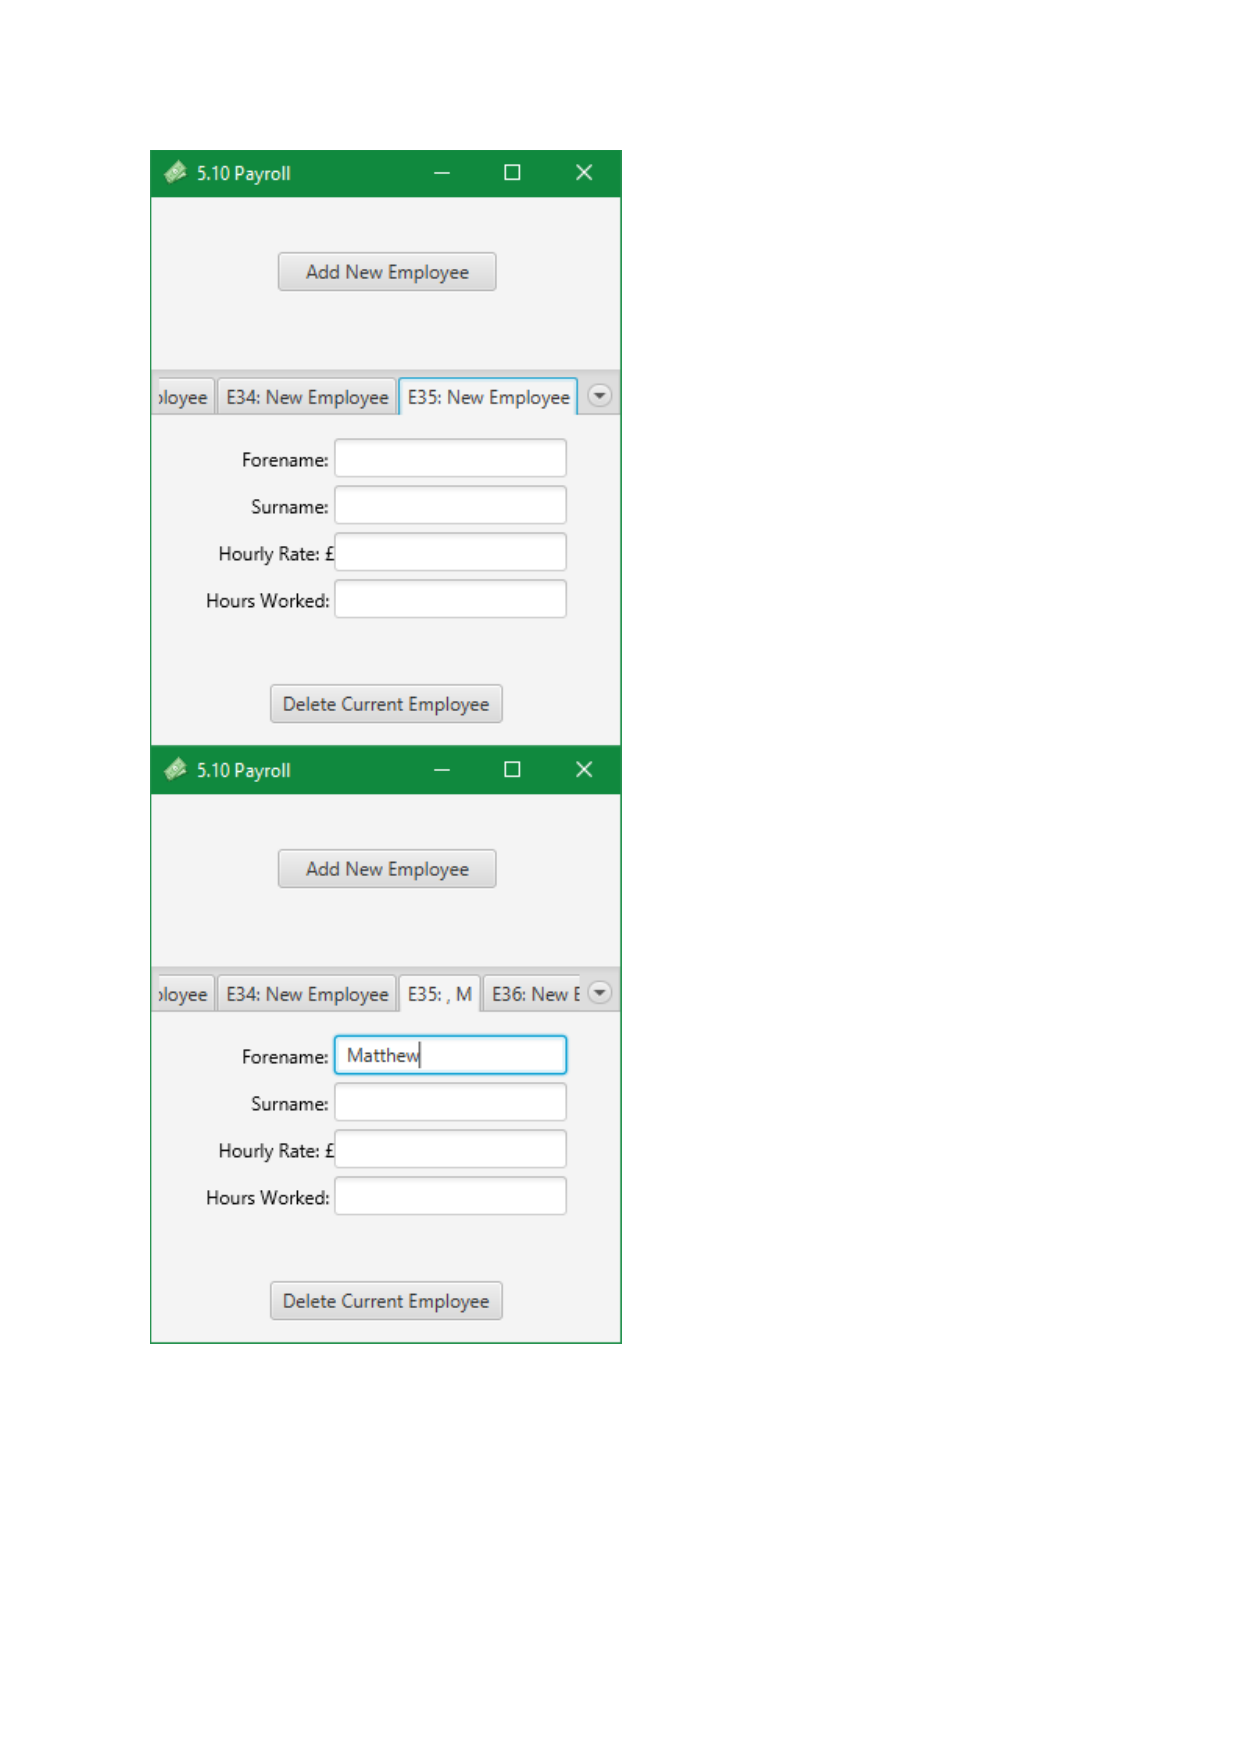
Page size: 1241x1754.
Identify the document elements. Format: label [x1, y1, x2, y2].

picture [150, 150, 622, 1344]
